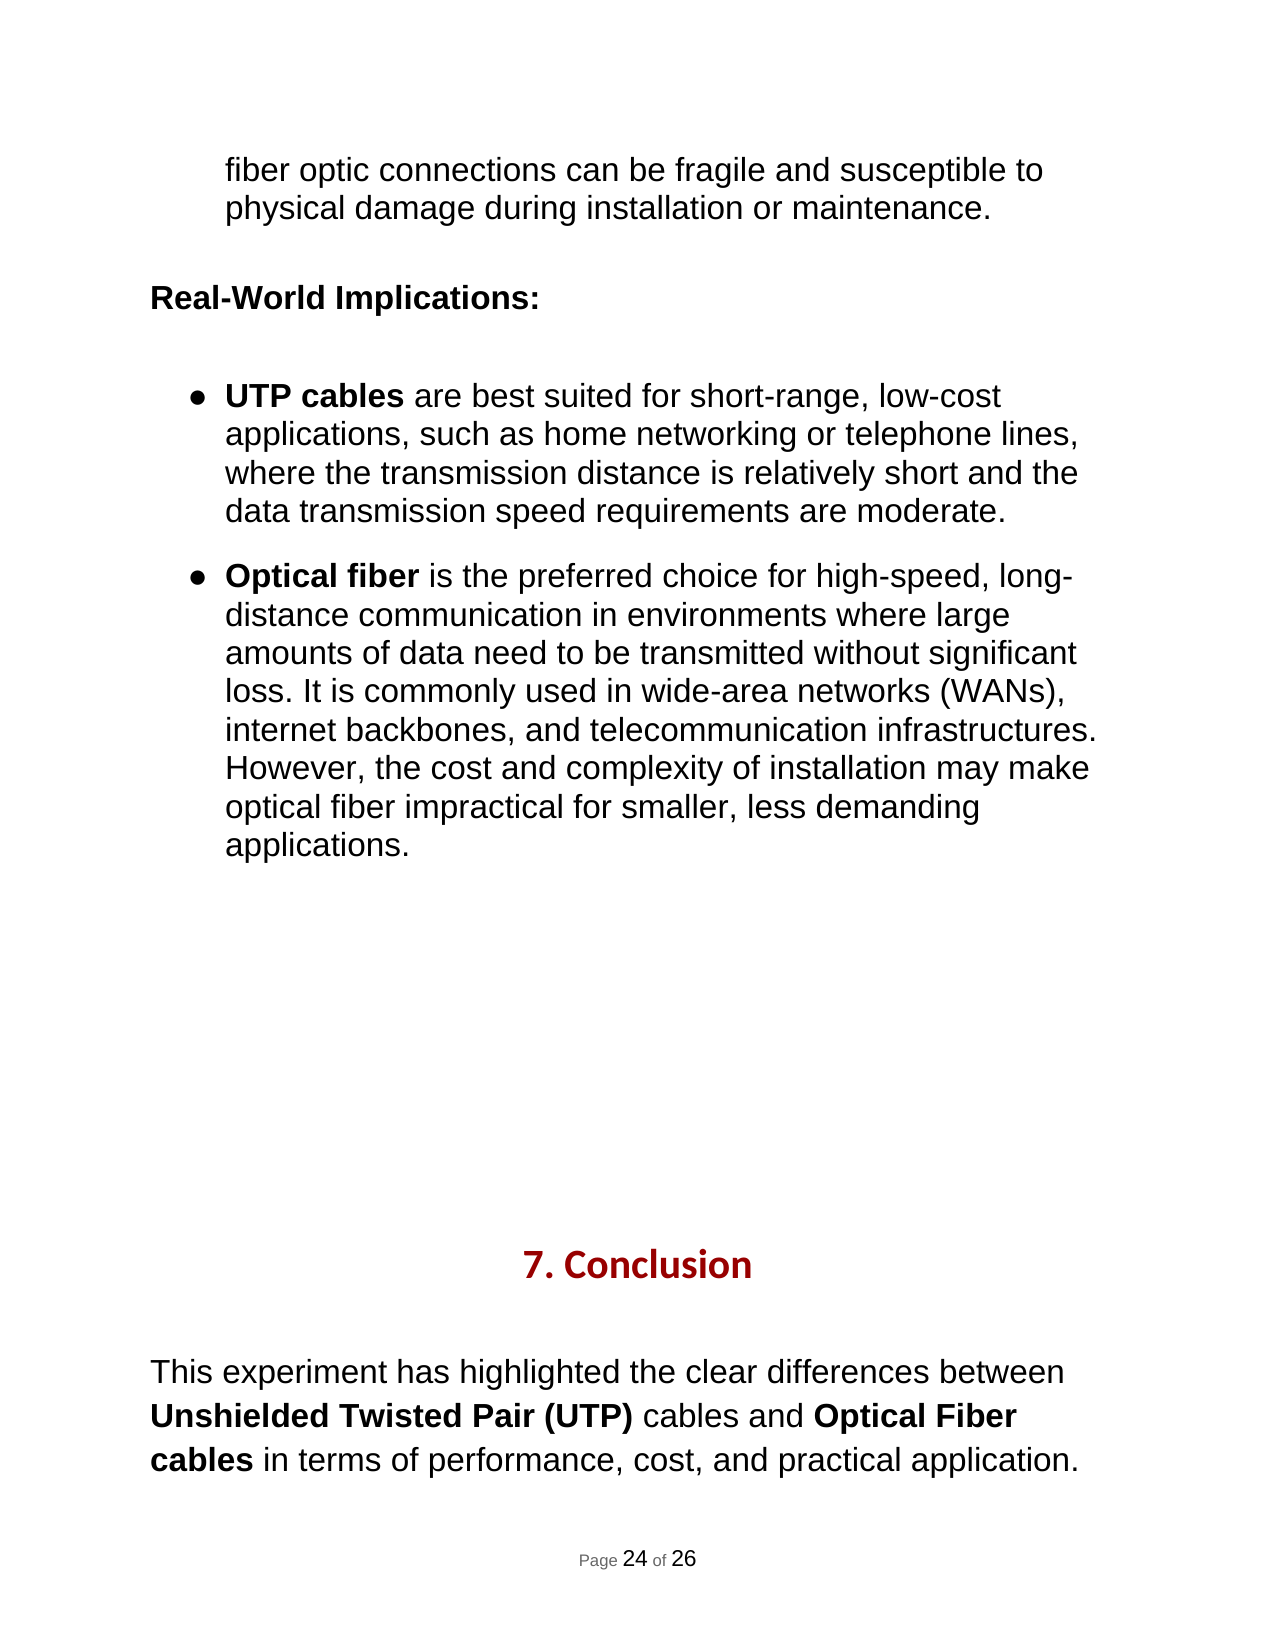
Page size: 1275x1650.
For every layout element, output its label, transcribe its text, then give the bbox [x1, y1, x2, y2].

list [187, 150, 1125, 253]
subtitle Real-World Implications: [150, 278, 1125, 317]
list Optical fiber is the preferred choice for high-speed, long-distance communication in environments where large amounts of data need to be transmitted without significant loss. It is commonly used in wide-area networks (WANs), internet backbones, and telecommunication infrastructures. However, the cost and complexity of installation may make optical fiber impractical for smaller, less demanding applications. [187, 556, 1125, 864]
text 7. Conclusion [150, 1238, 1125, 1289]
text This experiment has highlighted the clear differences between Unshielded Twisted Pair (UTP) cables and Optical Fiber cables in terms of performance, cost, and practical application. [150, 1352, 1125, 1479]
list UTP cables are best suited for short-range, low-cost applications, such as home networking or telephone lines, where the transmission distance is relatively short and the data transmission speed requirements are moderate. [187, 376, 1125, 556]
